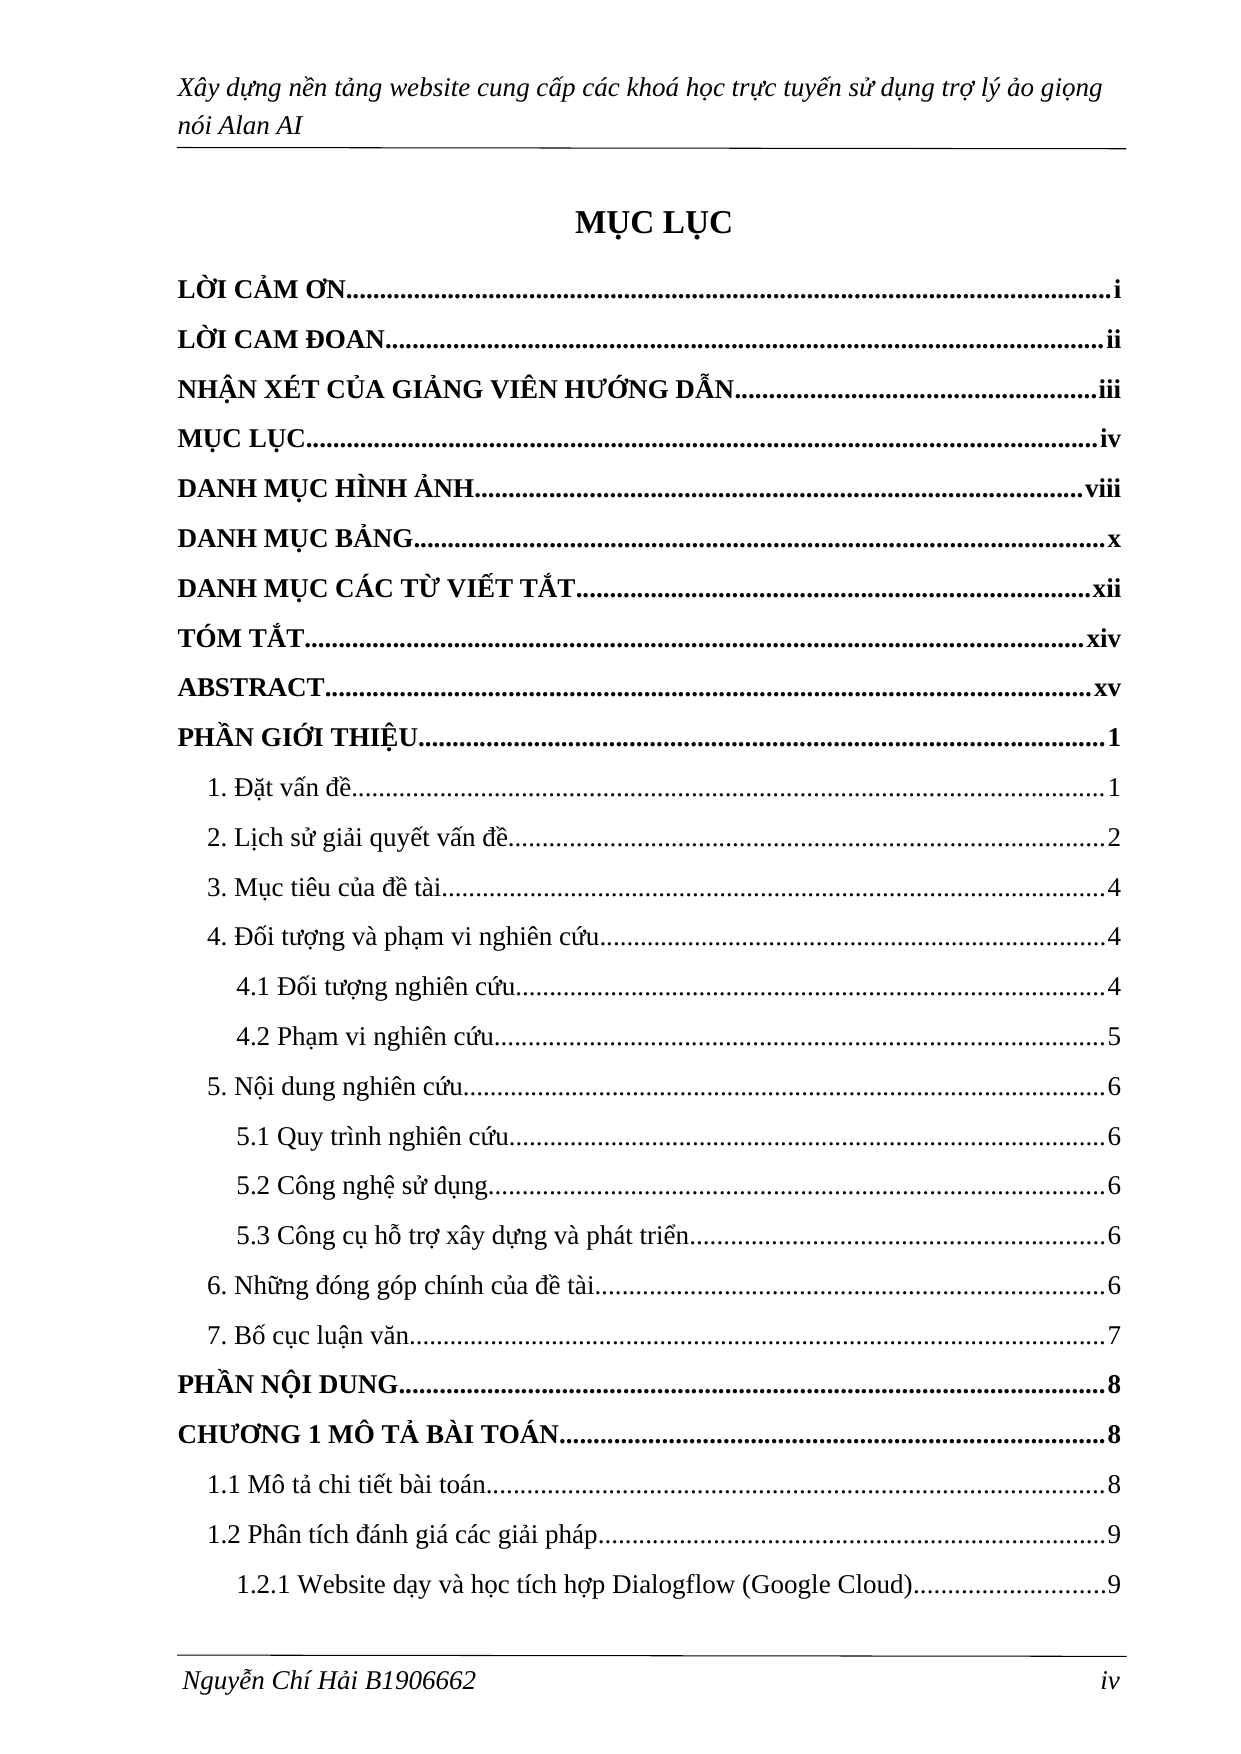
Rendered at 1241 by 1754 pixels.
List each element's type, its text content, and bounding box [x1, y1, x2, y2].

text ABSTRACT xv [177, 672, 1122, 703]
text 1.1 Mô tả chi tiết bài toán 8 [207, 1468, 1122, 1499]
text NHẬN XÉT CỦA GIẢNG VIÊN HƯỚNG DẪN iii [177, 373, 1122, 404]
text LỜI CAM ĐOAN ii [177, 323, 1122, 354]
text 1. Đặt vấn đề 1 [207, 771, 1122, 802]
text CHƯƠNG 1 MÔ TẢ BÀI TOÁN 8 [177, 1418, 1122, 1449]
text PHẦN NỘI DUNG 8 [177, 1369, 1122, 1400]
text 1.2 Phân tích đánh giá các giải pháp 9 [207, 1518, 1122, 1549]
text LỜI CẢM ƠN i [177, 273, 1122, 304]
text PHẦN GIỚI THIỆU 1 [177, 721, 1122, 752]
text DANH MỤC CÁC TỪ VIẾT TẮT xii [177, 572, 1122, 603]
text DANH MỤC HÌNH ẢNH viii [177, 472, 1122, 503]
text MỤC LỤC iv [177, 423, 1122, 454]
text 5. Nội dung nghiên cứu 6 [207, 1070, 1122, 1101]
text 5.2 Công nghệ sử dụng 6 [236, 1169, 1122, 1201]
text 6. Những đóng góp chính của đề tài 6 [207, 1269, 1122, 1300]
text 2. Lịch sử giải quyết vấn đề 2 [207, 821, 1122, 852]
text 5.3 Công cụ hỗ trợ xây dựng và phát triển 6 [236, 1219, 1122, 1250]
text 5.1 Quy trình nghiên cứu 6 [236, 1120, 1122, 1151]
text TÓM TẮT xiv [177, 622, 1122, 653]
subtitle MỤC LỤC [177, 202, 1122, 241]
text DANH MỤC BẢNG x [177, 522, 1122, 553]
text 7. Bố cục luận văn 7 [207, 1319, 1122, 1350]
text 1.2.1 Website dạy và học tích hợp Dialogflow (Google Cloud) 9 [236, 1568, 1122, 1599]
text 4.1 Đối tượng nghiên cứu 4 [236, 970, 1122, 1001]
text 4.2 Phạm vi nghiên cứu 5 [236, 1020, 1122, 1051]
text 4. Đối tượng và phạm vi nghiên cứu 4 [207, 921, 1122, 952]
text 3. Mục tiêu của đề tài 4 [207, 871, 1122, 902]
